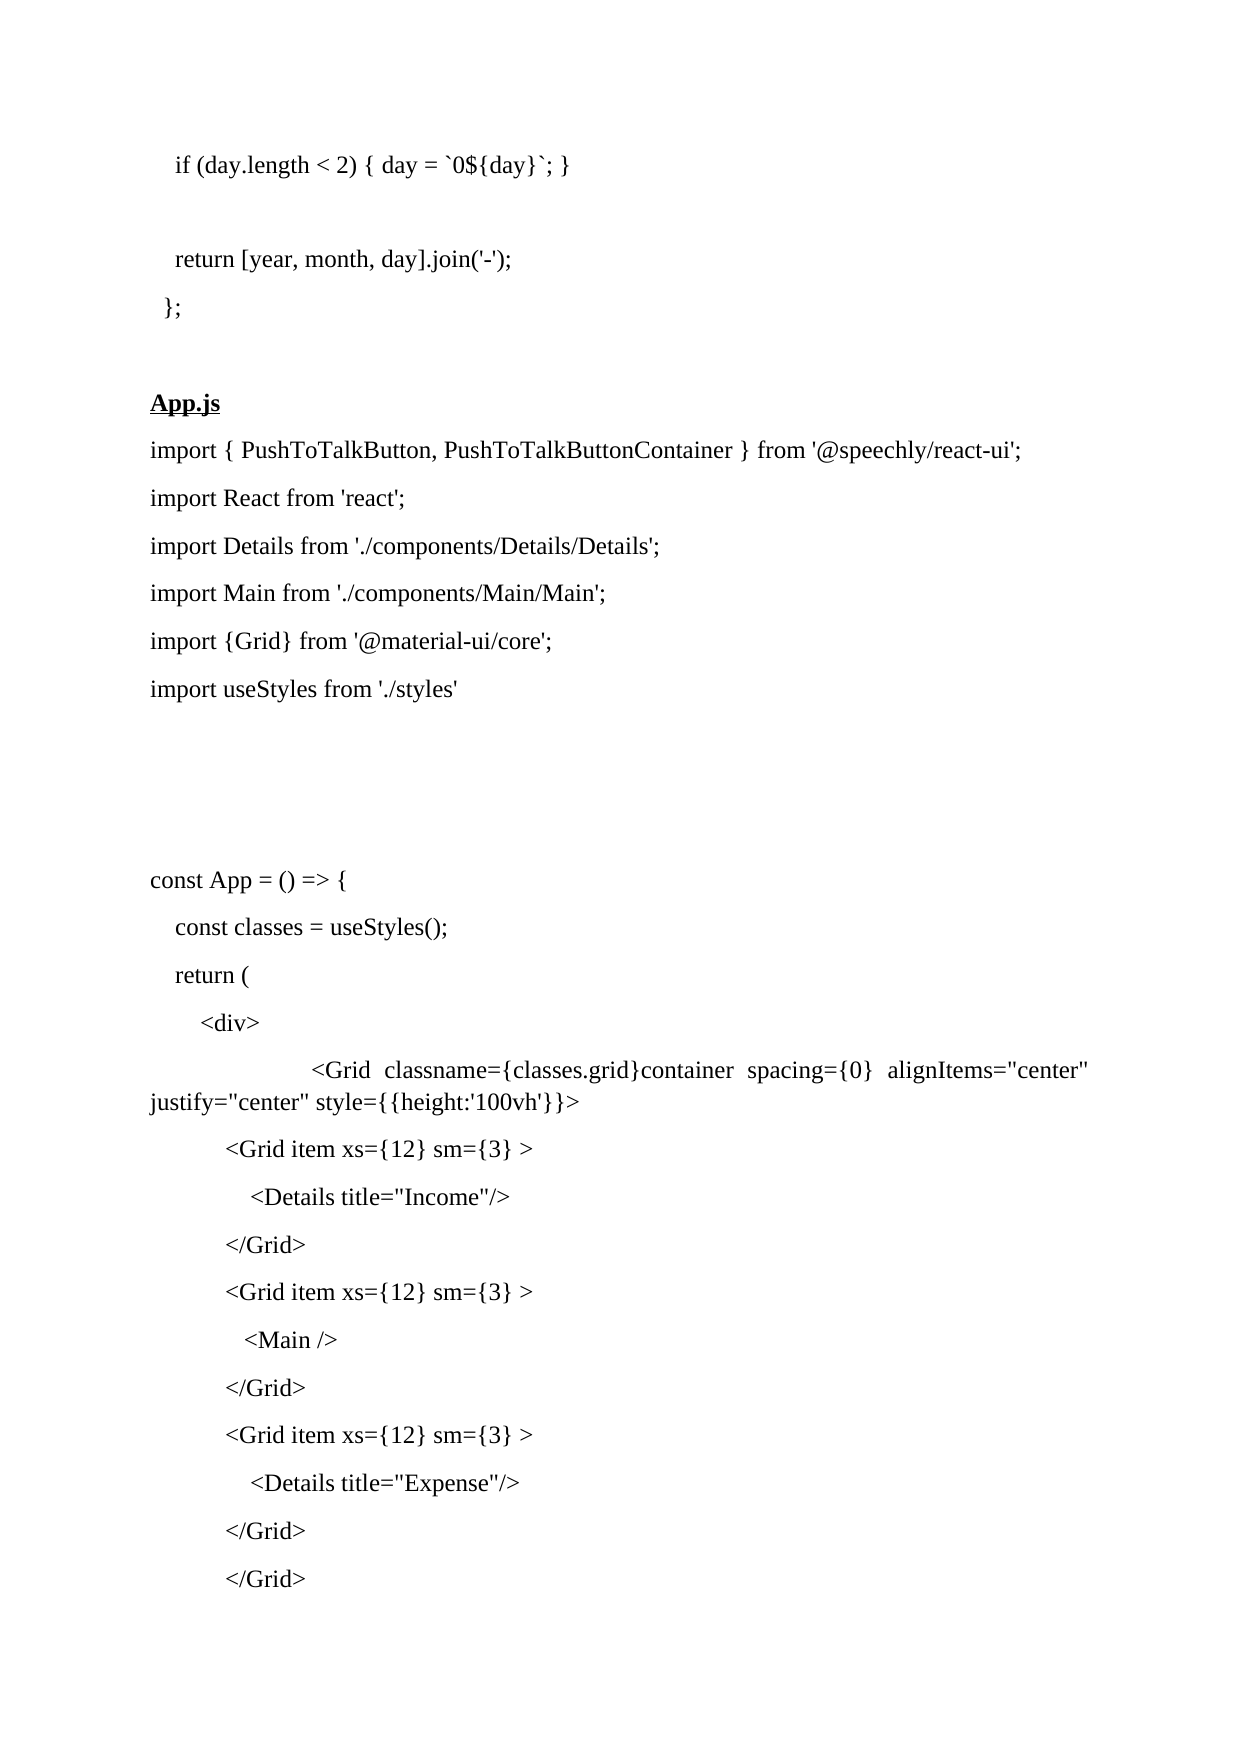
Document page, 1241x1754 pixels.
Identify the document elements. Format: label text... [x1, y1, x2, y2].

text return ( [150, 960, 1090, 989]
text <Details title="Income"/> [150, 1182, 1090, 1211]
text </Grid> [150, 1516, 1090, 1545]
text import Details from './components/Details/Details'; [150, 531, 1090, 559]
text if (day.length < 2) { day = `0${day}`; } [150, 150, 1090, 179]
text import { PushToTalkButton, PushToTalkButtonContainer } from '@speechly/react-ui'; [150, 435, 1090, 464]
text <Details title="Expense"/> [150, 1468, 1090, 1497]
text <Grid item xs={12} sm={3} > [150, 1134, 1090, 1163]
text <Grid item xs={12} sm={3} > [150, 1421, 1090, 1449]
text </Grid> [150, 1564, 1090, 1592]
text <div> [150, 1008, 1090, 1037]
text </Grid> [150, 1230, 1090, 1258]
text <Grid item xs={12} sm={3} > [150, 1277, 1090, 1306]
text App.js [150, 388, 1090, 416]
text <Main /> [150, 1325, 1090, 1354]
text const App = () => { [150, 865, 1090, 893]
text import {Grid} from '@material-ui/core'; [150, 626, 1090, 655]
text import useStyles from './styles' [150, 674, 1090, 703]
text <Grid classname={classes.grid}container spacing={0} alignItems="center" justify="center" style={{height:'100vh'}}> [150, 1056, 1090, 1115]
text }; [150, 292, 1090, 321]
text return [year, month, day].join('-'); [150, 244, 1090, 273]
text const classes = useStyles(); [150, 912, 1090, 941]
text import React from 'react'; [150, 483, 1090, 512]
text </Grid> [150, 1373, 1090, 1402]
text import Main from './components/Main/Main'; [150, 578, 1090, 607]
